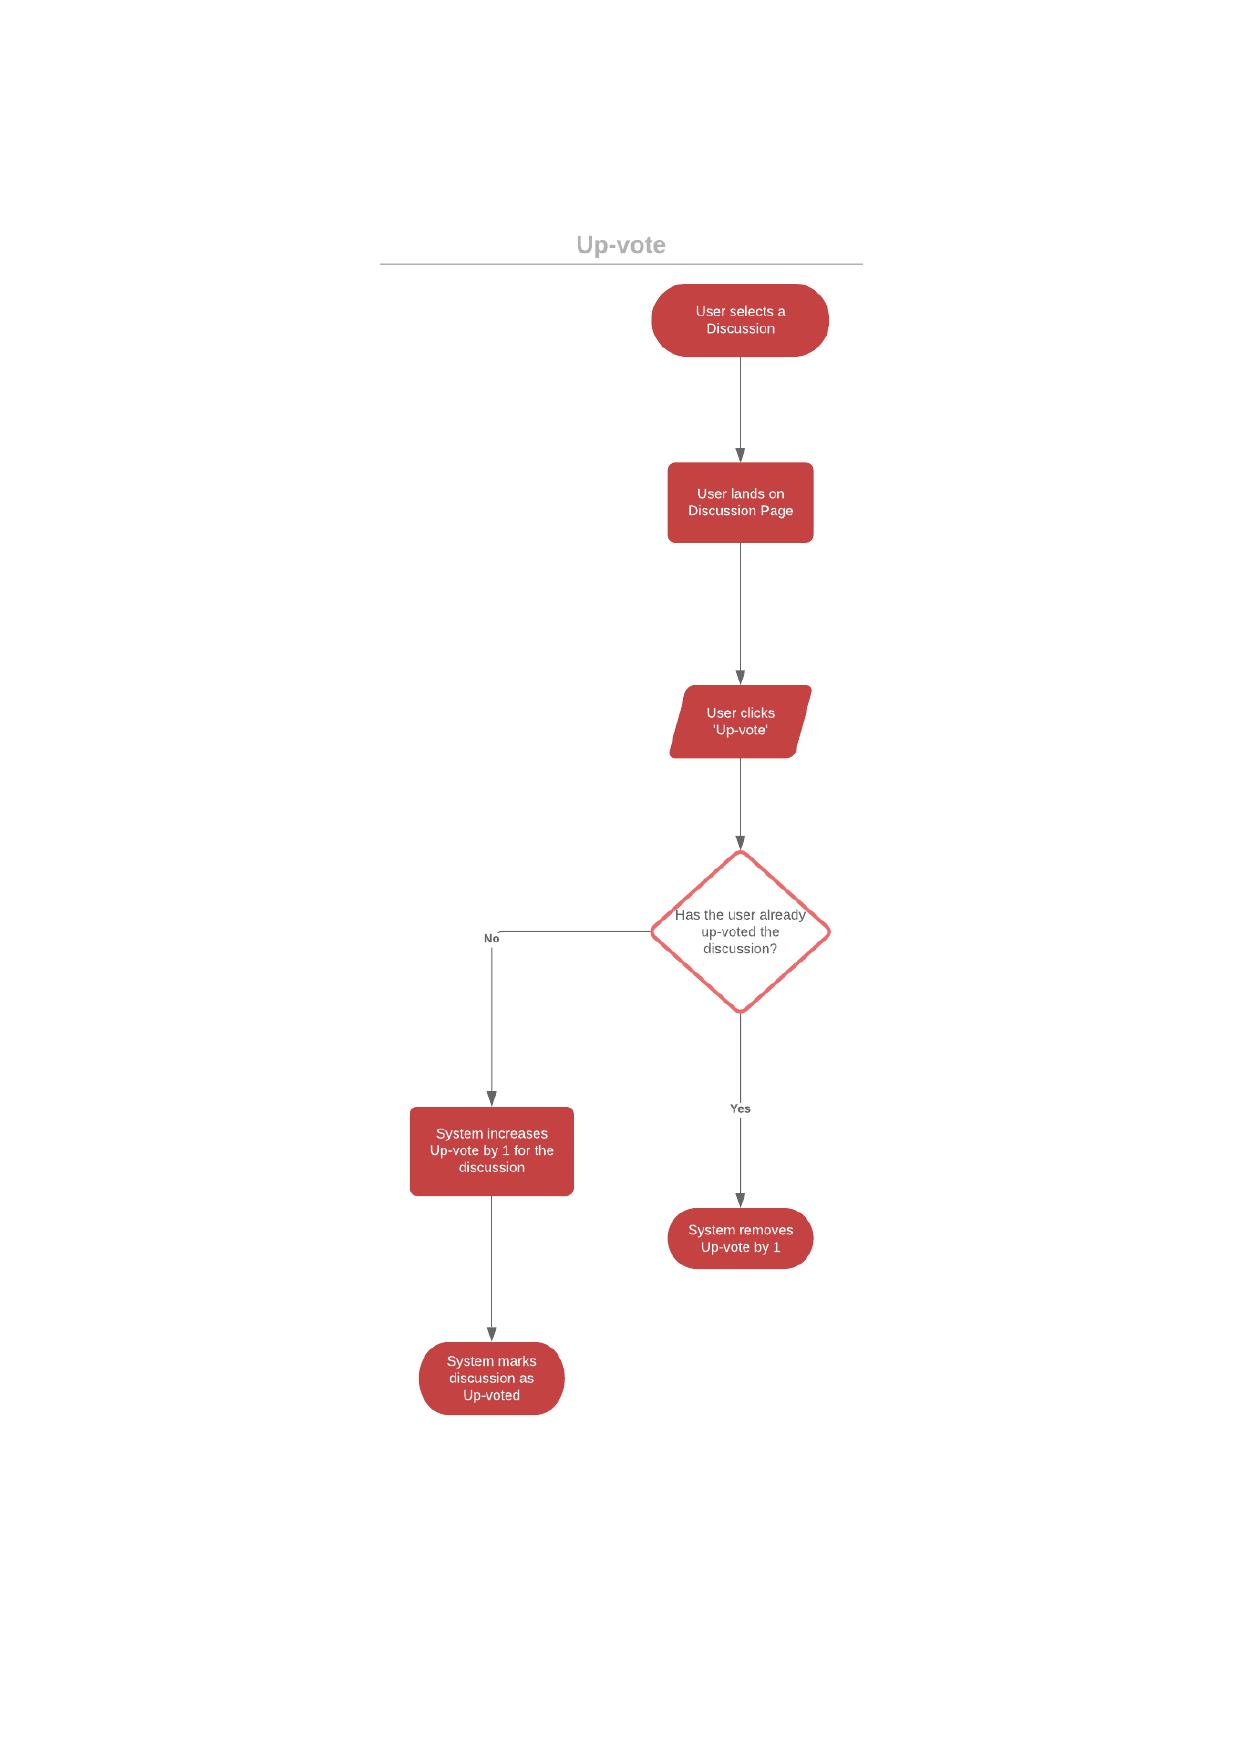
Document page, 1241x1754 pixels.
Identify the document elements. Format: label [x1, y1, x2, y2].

picture [331, 150, 910, 1494]
